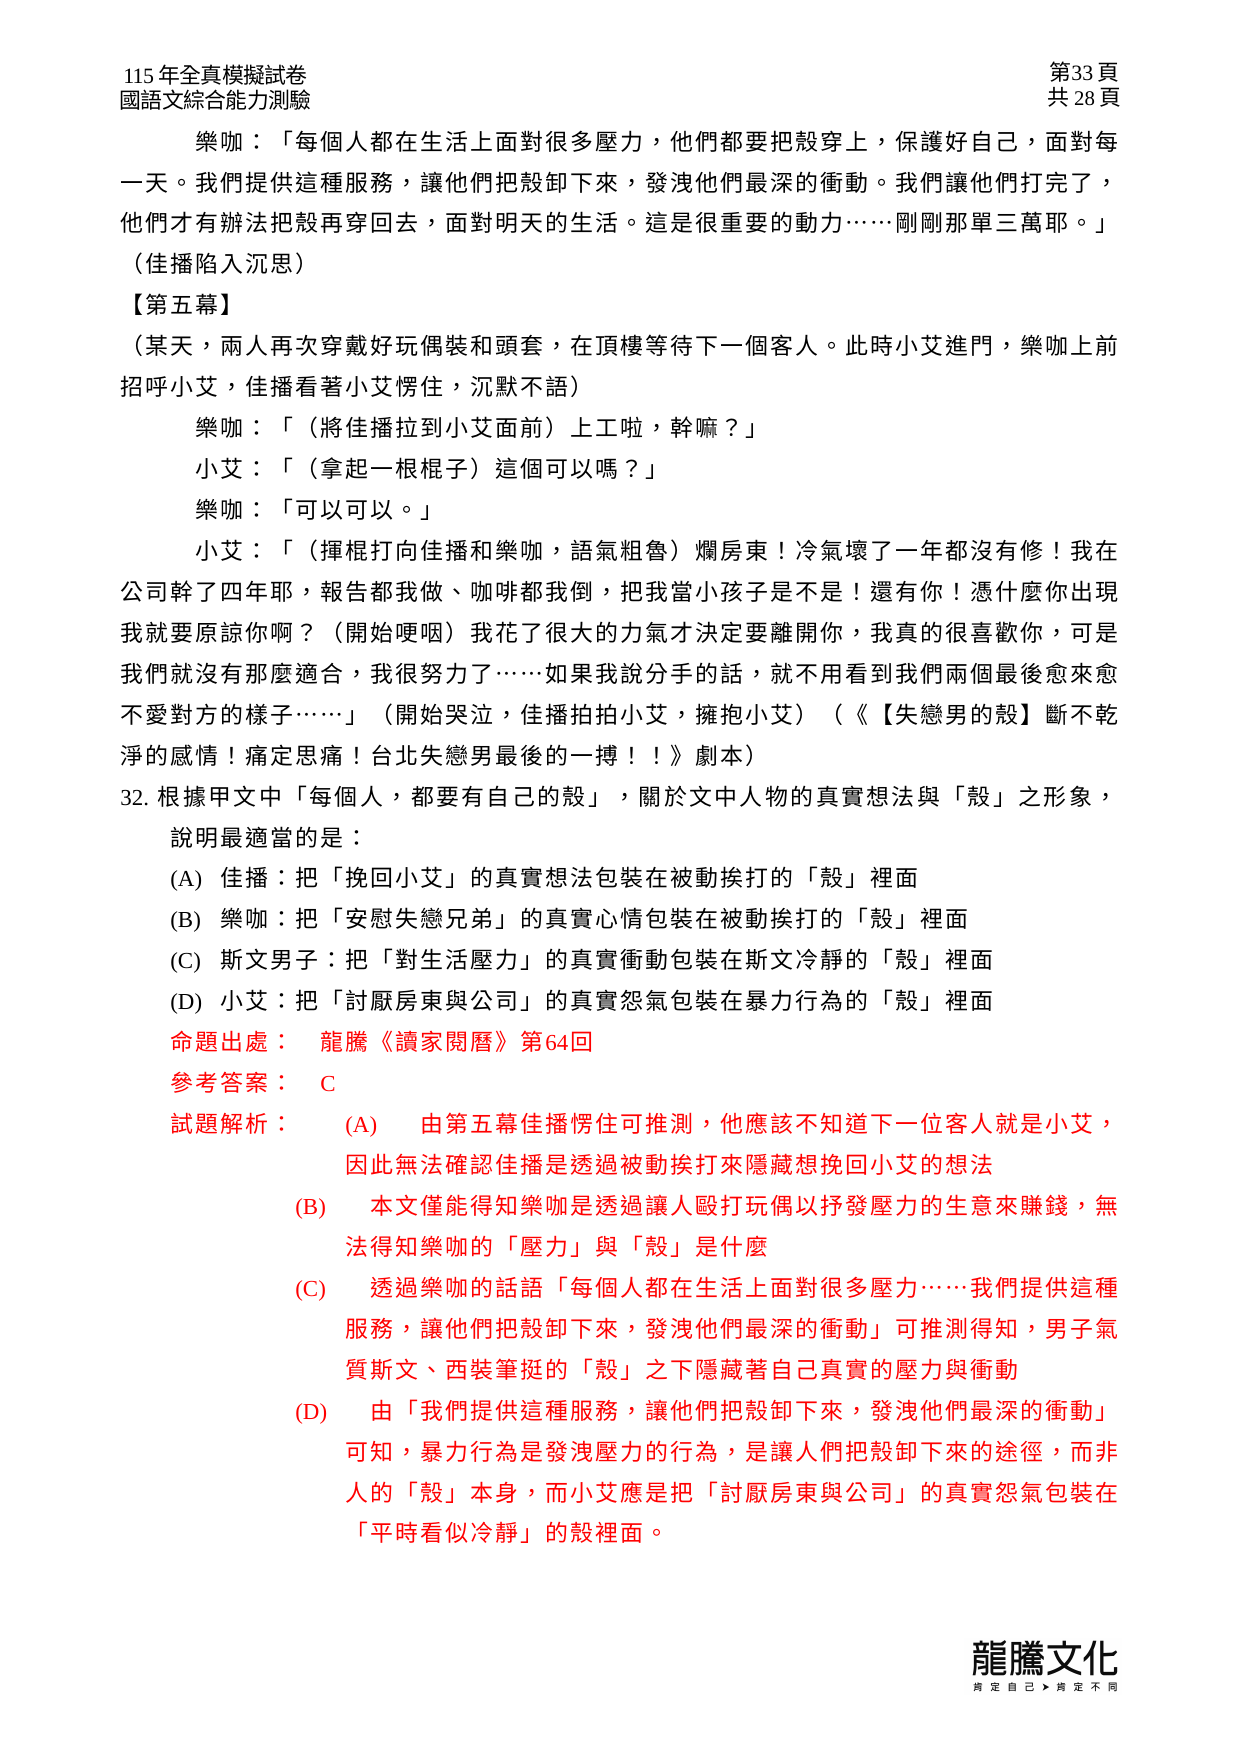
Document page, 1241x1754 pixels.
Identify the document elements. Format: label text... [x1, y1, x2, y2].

text 樂咖：「可以可以。」 [120, 488, 1120, 529]
text 命題出處： 龍騰《讀家閱曆》第64回 [158, 1020, 1120, 1061]
text (C)斯文男子：把「對生活壓力」的真實衝動包裝在斯文冷靜的「殼」裡面 [158, 938, 1120, 979]
text 樂咖：「每個人都在生活上面對很多壓力，他們都要把殼穿上，保護好自己，面對每一天。我們提供這種服務，讓他們把殼卸下來，發洩他們最深的衝動。我們讓他們打完了，他們才有辦法把殼再穿回去，面對明天的生活。這是很重要的動力……剛剛那單三萬耶。」 [120, 119, 1120, 242]
text 參考答案： C [158, 1061, 1120, 1102]
text (B)樂咖：把「安慰失戀兄弟」的真實心情包裝在被動挨打的「殼」裡面 [158, 897, 1120, 938]
text （佳播陷入沉思） [120, 242, 1120, 283]
text 樂咖：「（將佳播拉到小艾面前）上工啦，幹嘛？」 [120, 406, 1120, 447]
text (D)小艾：把「討厭房東與公司」的真實怨氣包裝在暴力行為的「殼」裡面 [158, 979, 1120, 1020]
text (B) 本文僅能得知樂咖是透過讓人毆打玩偶以抒發壓力的生意來賺錢，無法得知樂咖的「壓力」與「殼」是什麼 [283, 1184, 1120, 1266]
text 試題解析： (A) 由第五幕佳播愣住可推測，他應該不知道下一位客人就是小艾，因此無法確認佳播是透過被動挨打來隱藏想挽回小艾的想法 [158, 1102, 1120, 1184]
text (A)佳播：把「挽回小艾」的真實想法包裝在被動挨打的「殼」裡面 [158, 856, 1120, 897]
text (C) 透過樂咖的話語「每個人都在生活上面對很多壓力……我們提供這種服務，讓他們把殼卸下來，發洩他們最深的衝動」可推測得知，男子氣質斯文、西裝筆挺的「殼」之下隱藏著自己真實的壓力與衝動 [283, 1266, 1120, 1389]
text 【第五幕】 [120, 283, 1120, 324]
picture [963, 1638, 1123, 1695]
text 小艾：「（拿起一根棍子）這個可以嗎？」 [120, 447, 1120, 488]
text 小艾：「（揮棍打向佳播和樂咖，語氣粗魯）爛房東！冷氣壞了一年都沒有修！我在公司幹了四年耶，報告都我做、咖啡都我倒，把我當小孩子是不是！還有你！憑什麼你出現我就要原諒你啊？（開始哽咽）我花了很大的力氣才決定要離開你，我真的很喜歡你，可是我們就沒有那麼適合，我很努力了……如果我說分手的話，就不用看到我們兩個最後愈來愈不愛對方的樣子……」（開始哭泣，佳播拍拍小艾，擁抱小艾）（《【失戀男的殼】斷不乾淨的感情！痛定思痛！台北失戀男最後的一搏！！》劇本） [120, 529, 1120, 774]
text (D) 由「我們提供這種服務，讓他們把殼卸下來，發洩他們最深的衝動」可知，暴力行為是發洩壓力的行為，是讓人們把殼卸下來的途徑，而非人的「殼」本身，而小艾應是把「討厭房東與公司」的真實怨氣包裝在「平時看似冷靜」的殼裡面。 [283, 1389, 1120, 1552]
text 32. 根據甲文中「每個人，都要有自己的殼」，關於文中人物的真實想法與「殼」之形象，說明最適當的是： [120, 774, 1120, 856]
text （某天，兩人再次穿戴好玩偶裝和頭套，在頂樓等待下一個客人。此時小艾進門，樂咖上前招呼小艾，佳播看著小艾愣住，沉默不語） [120, 324, 1120, 406]
